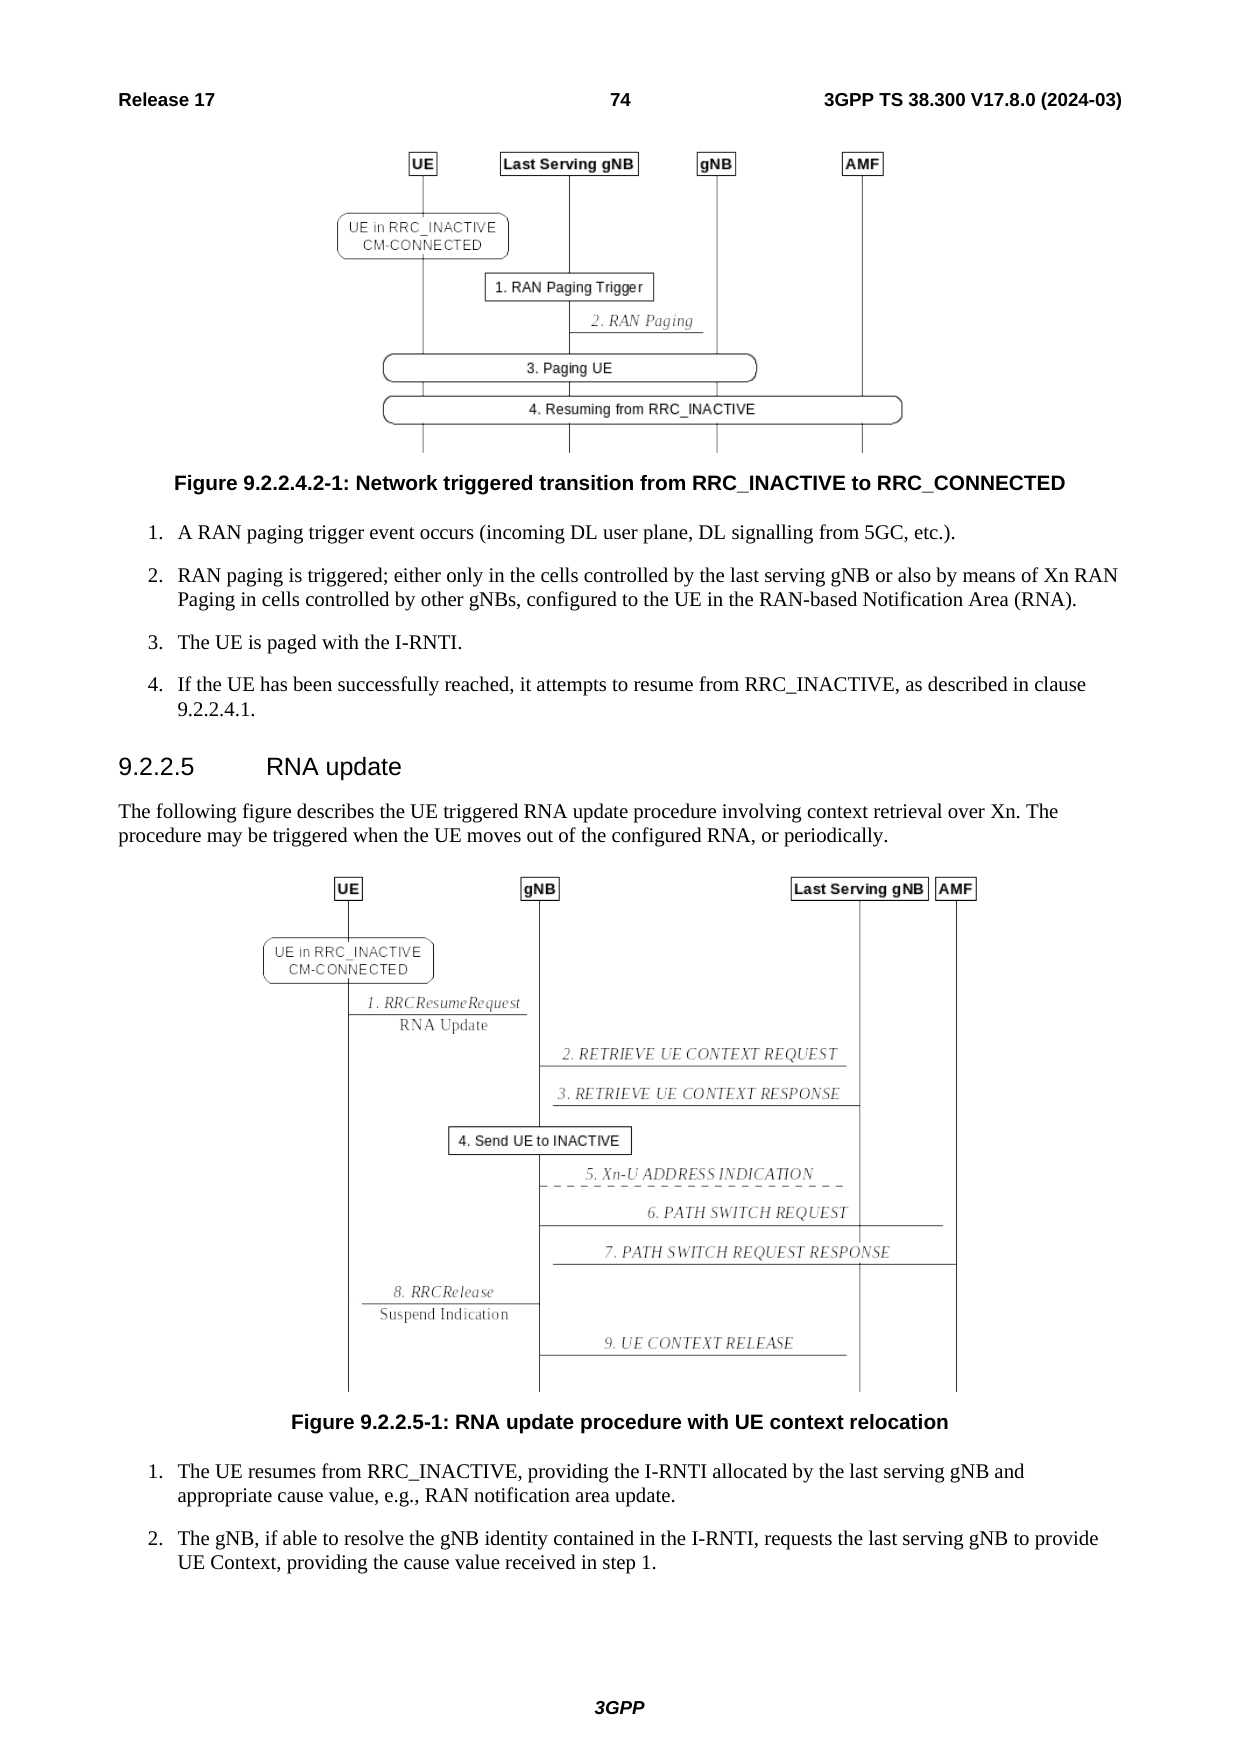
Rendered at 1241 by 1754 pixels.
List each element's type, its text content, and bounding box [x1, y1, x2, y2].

text Figure 9.2.2.4.2-1: Network triggered transition from RRC_INACTIVE to RRC_CONNECTED [118, 471, 1122, 495]
text 1. A RAN paging trigger event occurs (incoming DL user plane, DL signalling from 5GC, etc.). [148, 520, 1122, 544]
text 2. RAN paging is triggered; either only in the cells controlled by the last serving gNB or also by means of Xn RAN Paging in cells controlled by other gNBs, configured to the UE in the RAN-based Notification Area (RNA). [148, 563, 1122, 611]
text 3. The UE is paged with the I-RNTI. [148, 629, 1122, 654]
text 4. If the UE has been successfully reached, it attempts to resume from RRC_INACTIVE, as described in clause 9.2.2.4.1. [148, 672, 1122, 721]
text Figure 9.2.2.5-1: RNA update procedure with UE context relocation [118, 1410, 1122, 1434]
text 1. The UE resumes from RRC_INACTIVE, providing the I-RNTI allocated by the last serving gNB and appropriate cause value, e.g., RAN notification area update. [148, 1459, 1122, 1507]
text The following figure describes the UE triggered RNA update procedure involving context retrieval over Xn. The procedure may be triggered when the UE moves out of the configured RNA, or periodically. [118, 799, 1122, 847]
subtitle 9.2.2.5 RNA update [118, 752, 1122, 781]
text 2. The gNB, if able to resolve the gNB identity contained in the I-RNTI, requests the last serving gNB to provide UE Context, providing the cause value received in step 1. [148, 1526, 1122, 1574]
